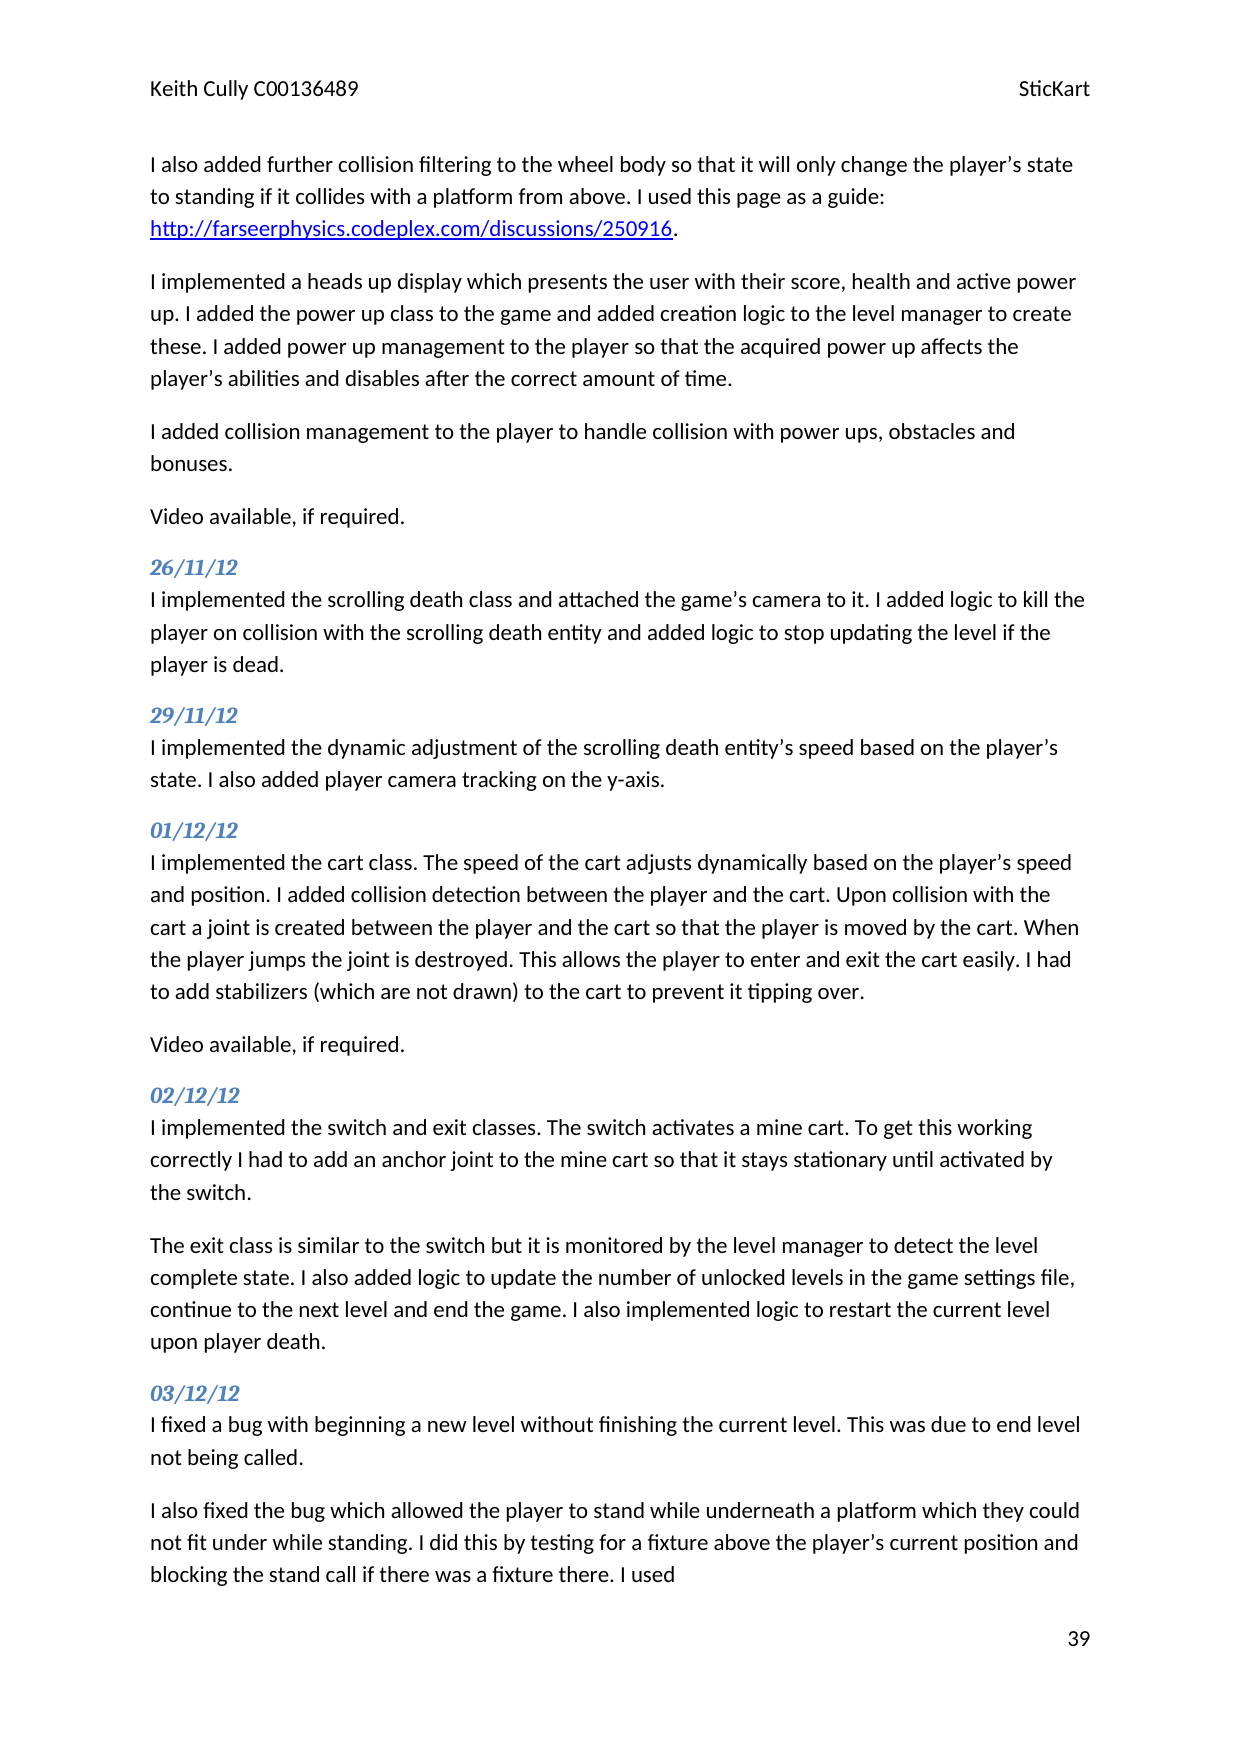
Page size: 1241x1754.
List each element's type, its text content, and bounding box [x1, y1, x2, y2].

text Video available, if required. [150, 502, 1090, 530]
text I added collision management to the player to handle collision with power ups, obstacles and bonuses. [150, 417, 1090, 477]
text I implemented the scrolling death class and attached the game’s camera to it. I added logic to kill the player on collision with the scrolling death entity and added logic to stop updating the level if the player is dead. [150, 585, 1090, 678]
text I implemented a heads up display which presents the user with their score, health and active power up. I added the power up class to the game and added creation logic to the level manager to create these. I added power up management to the player so that the acquired power up affects the player’s abilities and disables after the correct amount of time. [150, 267, 1090, 392]
text I implemented the dynamic adjustment of the scrolling death entity’s speed based on the player’s state. I also added player camera tracking on the y-axis. [150, 733, 1090, 793]
text I fixed a bug with beginning a new level without finishing the current level. This was due to end level not being called. [150, 1411, 1090, 1471]
subtitle 01/12/12 [150, 818, 1090, 844]
subtitle 02/12/12 [150, 1083, 1090, 1109]
text I implemented the switch and exit classes. The switch activates a mine cart. To get this working correctly I had to add an anchor joint to the mine cart so that it stays stationary until activated by the switch. [150, 1113, 1090, 1206]
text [150, 1496, 1090, 1588]
text Video available, if required. [150, 1030, 1090, 1058]
text The exit class is similar to the switch but it is monitored by the level manager to detect the level complete state. I also added logic to update the number of unlocked levels in the game settings file, continue to the next level and end the game. I also implemented logic to restart the current level upon player death. [150, 1231, 1090, 1355]
subtitle 26/11/12 [150, 555, 1090, 582]
subtitle 03/12/12 [150, 1380, 1090, 1407]
text I also added further collision filtering to the wheel body so that it will only change the player’s state to standing if it collides with a platform from above. I used this page as a guide: http://farseerphysics.codeplex.com/discussions/250916. [150, 150, 1090, 242]
text I implemented the cart class. The speed of the cart adjusts dynamically based on the player’s speed and position. I added collision detection between the player and the cart. Upon collision with the cart a joint is created between the player and the cart so that the player is moved by the cart. When the player jumps the joint is destroyed. This allows the player to enter and exit the cart easily. I had to add stabilizers (which are not drawn) to the cart to prevent it tipping over. [150, 848, 1090, 1005]
subtitle 29/11/12 [150, 703, 1090, 729]
